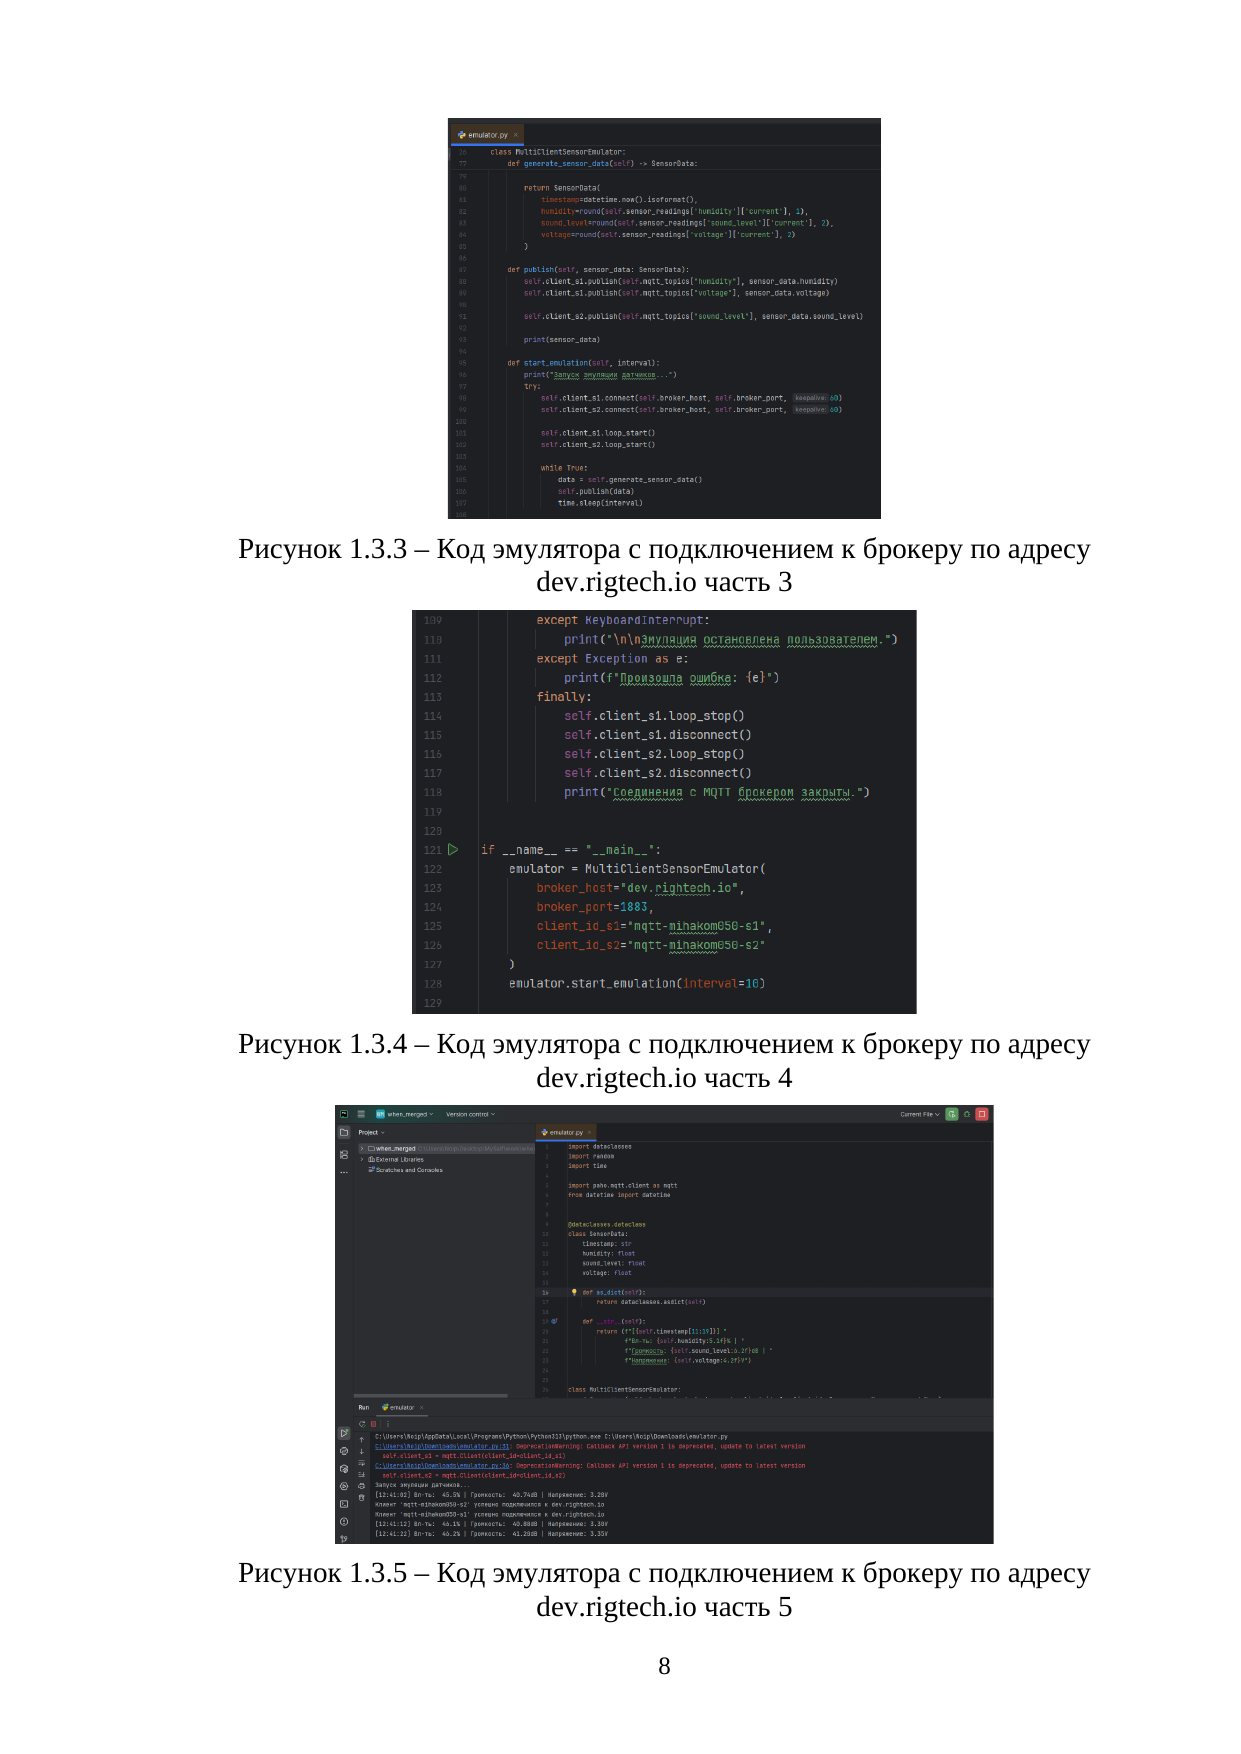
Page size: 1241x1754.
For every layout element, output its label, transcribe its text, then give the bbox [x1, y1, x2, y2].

text Рисунок 1.3.4 – Код эмулятора с подключением к брокеру по адресу dev.rigtech.io часть 4 [177, 1026, 1152, 1093]
text Рисунок 1.3.3 – Код эмулятора с подключением к брокеру по адресу dev.rigtech.io часть 3 [177, 531, 1152, 598]
text Рисунок 1.3.5 – Код эмулятора с подключением к брокеру по адресу dev.rigtech.io часть 5 [177, 1556, 1152, 1623]
picture [447, 118, 881, 519]
picture [335, 1105, 994, 1544]
picture [412, 610, 917, 1014]
